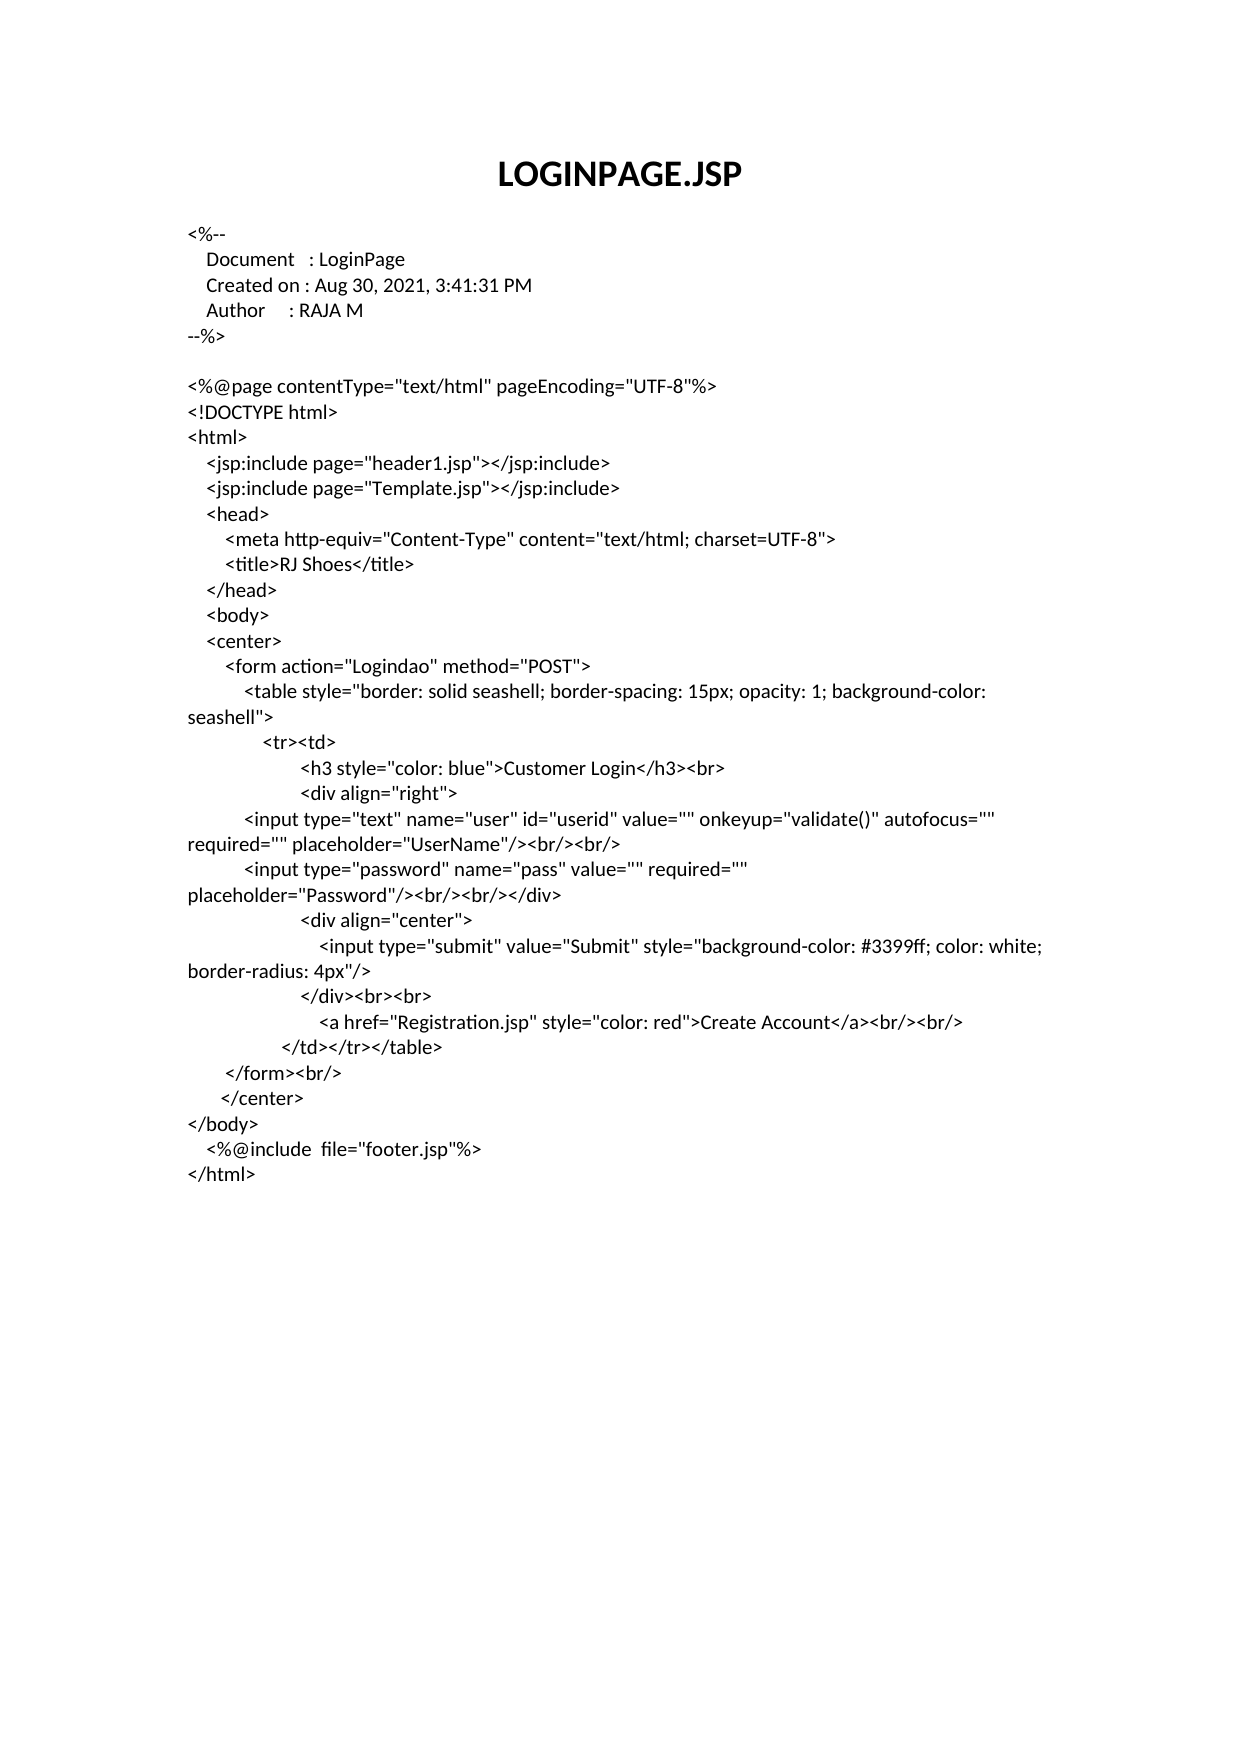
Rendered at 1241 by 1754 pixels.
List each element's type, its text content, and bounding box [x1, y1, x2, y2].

text <table style="border: solid seashell; border-spacing: 15px; opacity: 1; background-color: seashell"> [187, 679, 1053, 729]
text <input type="password" name="pass" value="" required="" placeholder="Password"/><br/><br/></div> [187, 857, 1053, 907]
text <!DOCTYPE html> [187, 399, 1053, 424]
text <meta http-equiv="Content-Type" content="text/html; charset=UTF-8"> [187, 526, 1053, 552]
text <div align="right"> [187, 780, 1053, 806]
text <div align="center"> [187, 907, 1053, 933]
text LOGINPAGE.JSP [187, 150, 1053, 196]
text --%> [187, 323, 1053, 348]
text <%@page contentType="text/html" pageEncoding="UTF-8"%> [187, 374, 1053, 399]
text <jsp:include page="header1.jsp"></jsp:include> [187, 450, 1053, 475]
text Created on : Aug 30, 2021, 3:41:31 PM [187, 272, 1053, 297]
text <tr><td> [187, 729, 1053, 755]
text <body> [187, 602, 1053, 628]
text <input type="submit" value="Submit" style="background-color: #3399ff; color: white; border-radius: 4px"/> [187, 933, 1053, 984]
text <title>RJ Shoes</title> [187, 552, 1053, 577]
text <h3 style="color: blue">Customer Login</h3><br> [187, 755, 1053, 780]
text Document : LoginPage [187, 247, 1053, 272]
text <html> [187, 424, 1053, 450]
text </html> [187, 1162, 1053, 1187]
text <center> [187, 628, 1053, 653]
text <form action="Logindao" method="POST"> [187, 653, 1053, 679]
text </center> [187, 1085, 1053, 1111]
text <head> [187, 501, 1053, 526]
text </form><br/> [187, 1060, 1053, 1085]
text </head> [187, 577, 1053, 602]
text </div><br><br> [187, 984, 1053, 1009]
text <a href="Registration.jsp" style="color: red">Create Account</a><br/><br/> [187, 1009, 1053, 1034]
text <jsp:include page="Template.jsp"></jsp:include> [187, 475, 1053, 501]
text <input type="text" name="user" id="userid" value="" onkeyup="validate()" autofocus="" required="" placeholder="UserName"/><br/><br/> [187, 806, 1053, 857]
text </td></tr></table> [187, 1034, 1053, 1060]
text <%-- [187, 221, 1053, 247]
text </body> [187, 1111, 1053, 1136]
text <%@include file="footer.jsp"%> [187, 1136, 1053, 1162]
text Author : RAJA M [187, 297, 1053, 323]
